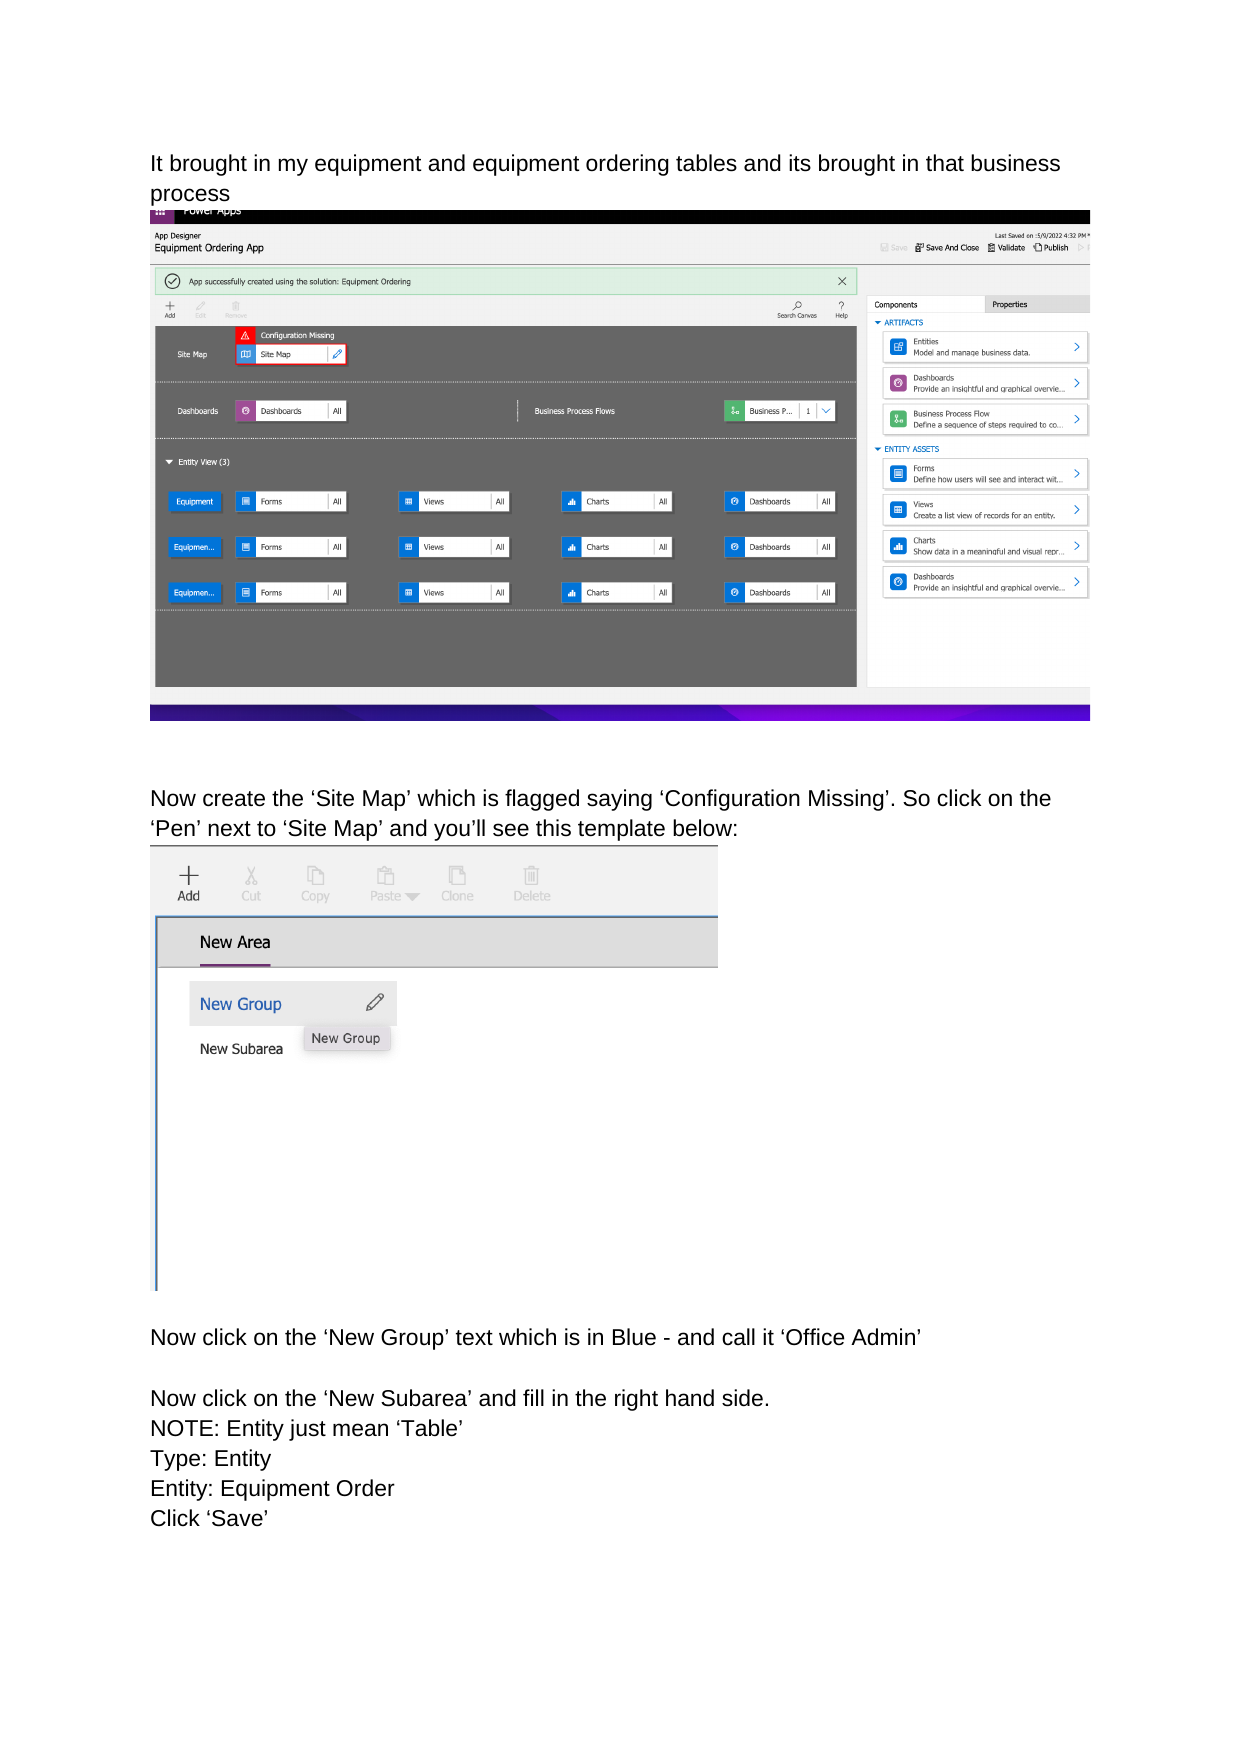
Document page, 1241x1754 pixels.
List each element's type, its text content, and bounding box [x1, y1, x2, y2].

text It brought in my equipment and equipment ordering tables and its brought in that business process [150, 150, 1090, 207]
picture [150, 210, 1091, 721]
text Type: Entity [150, 1445, 1090, 1471]
text Click ‘Save’ [150, 1505, 1090, 1532]
picture [150, 845, 718, 1291]
text Now create the ‘Site Map’ which is flagged saying ‘Configuration Missing’. So click on the ‘Pen’ next to ‘Site Map’ and you’ll see this template below: [150, 785, 1090, 842]
text Now click on the ‘New Group’ text which is in Blue - and call it ‘Office Admin’ [150, 1324, 1090, 1351]
text Now click on the ‘New Subarea’ and fill in the right hand side. [150, 1384, 1090, 1411]
text Entity: Equipment Order [150, 1475, 1090, 1502]
text NOTE: Entity just mean ‘Table’ [150, 1415, 1090, 1441]
